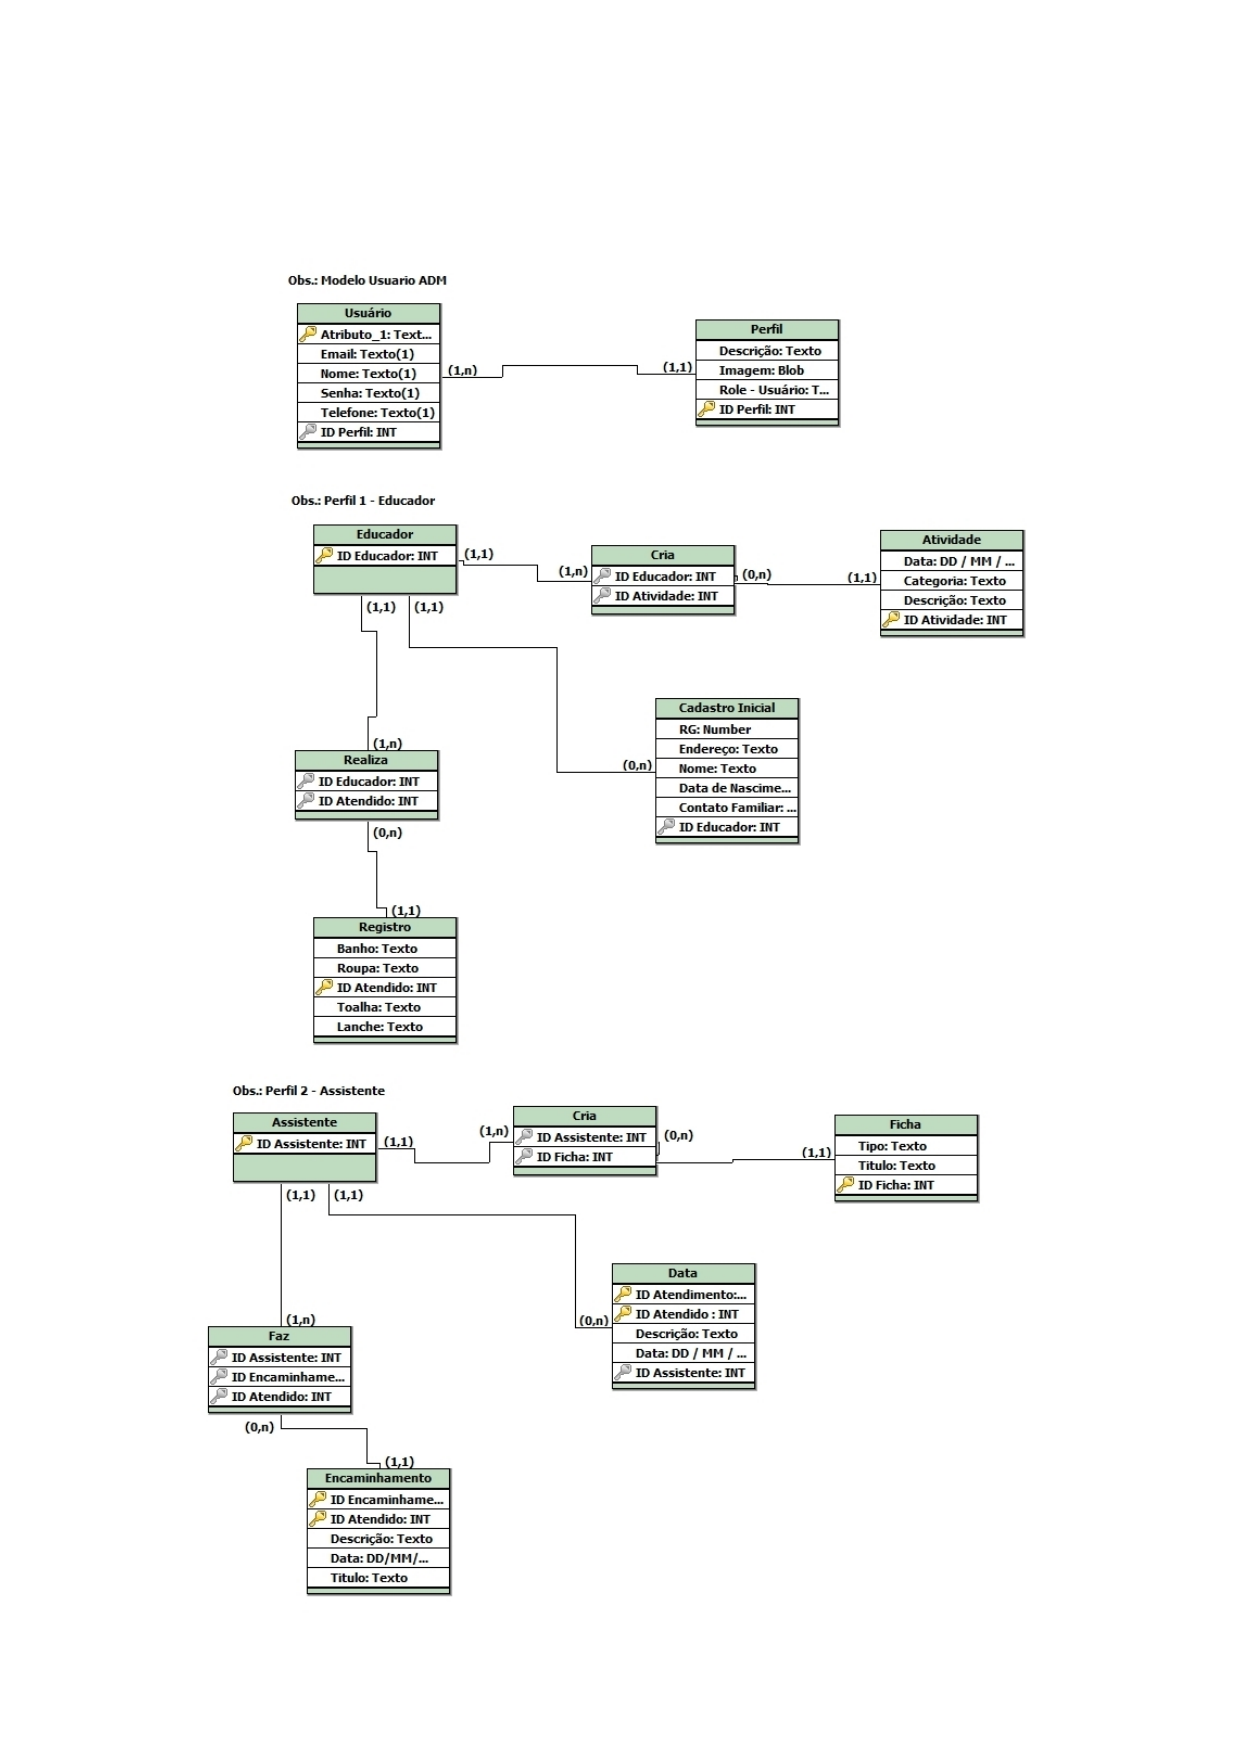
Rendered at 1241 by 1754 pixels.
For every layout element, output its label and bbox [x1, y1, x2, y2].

picture [158, 225, 1106, 1618]
